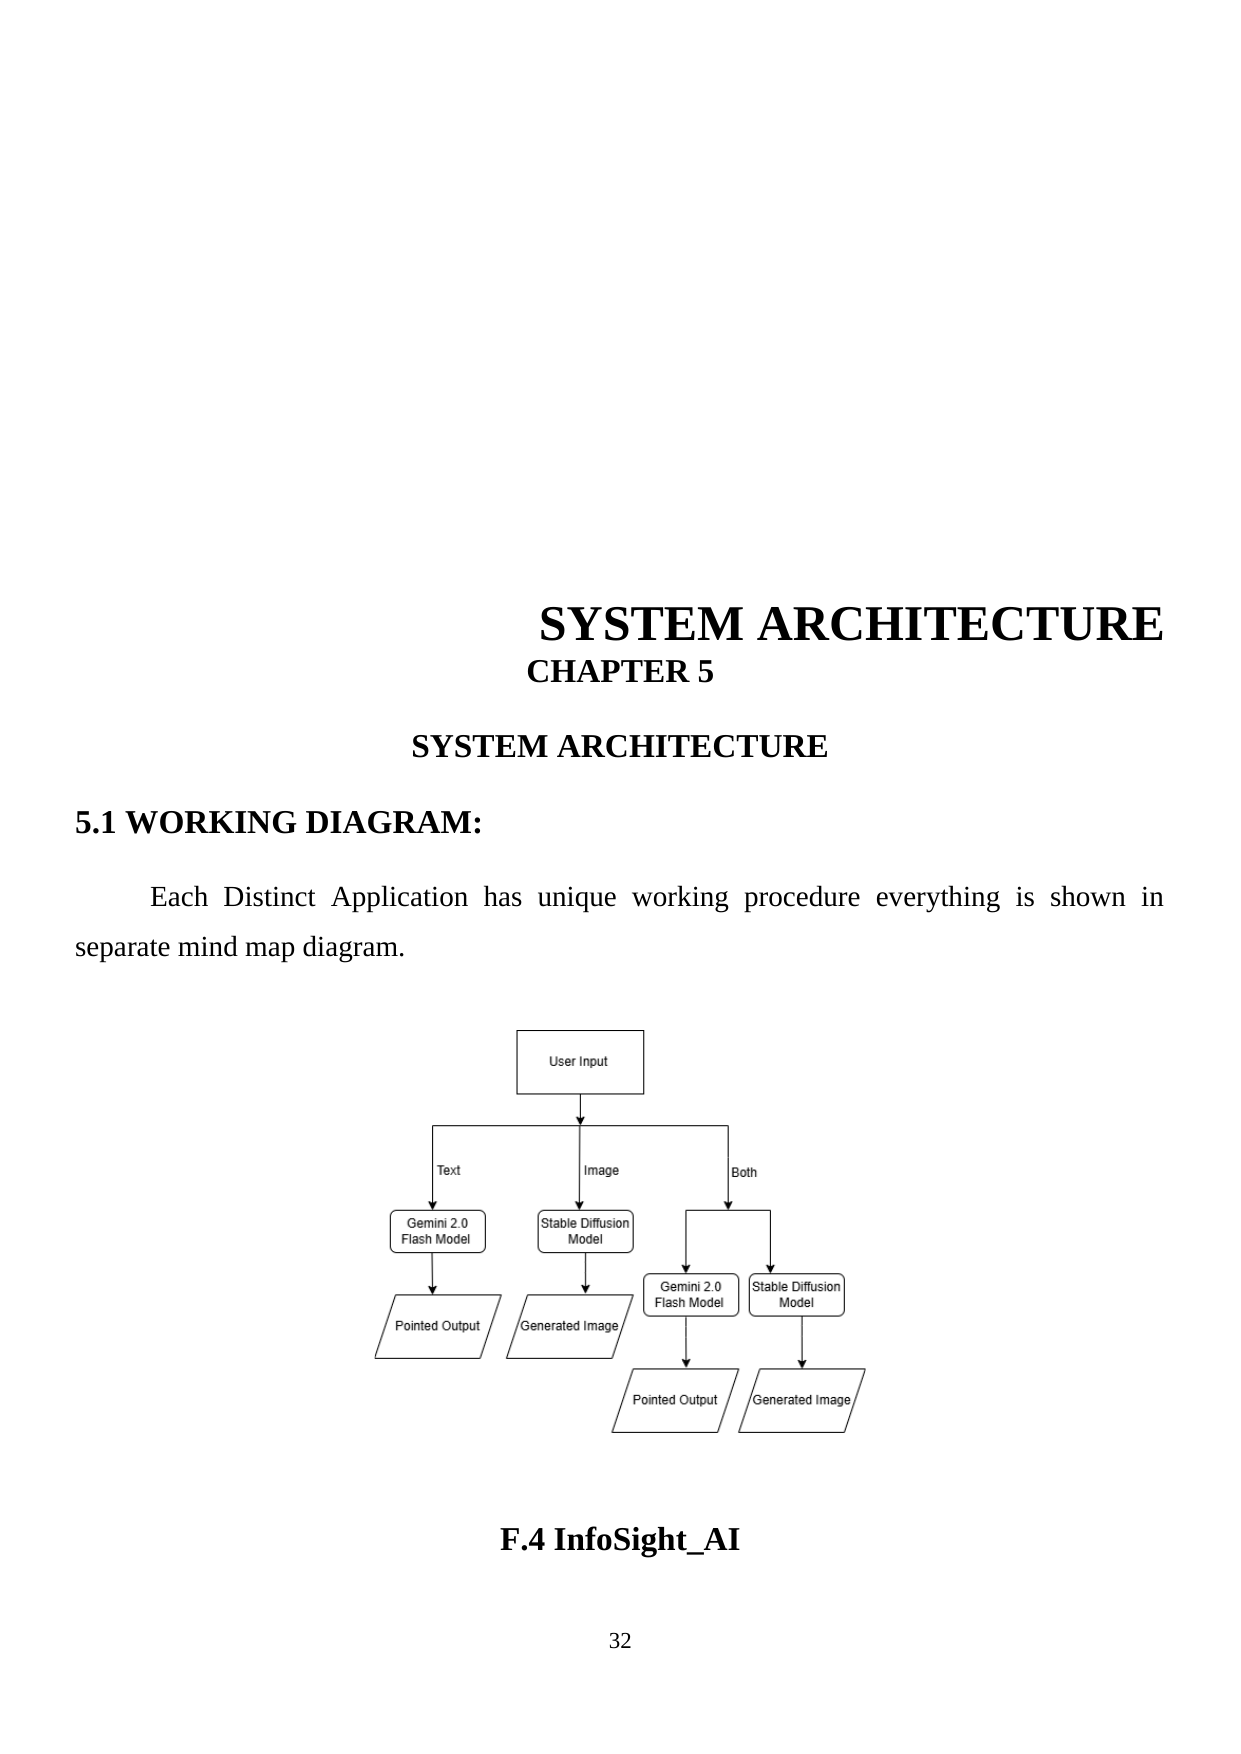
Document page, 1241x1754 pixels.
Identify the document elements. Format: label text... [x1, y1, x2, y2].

text CHAPTER 5 [75, 652, 1165, 690]
text F.4 InfoSight_AI [75, 1519, 1165, 1558]
text SYSTEM ARCHITECTURE [75, 726, 1165, 764]
picture [374, 1030, 866, 1507]
text Each Distinct Application has unique working procedure everything is shown in separate mind map diagram. [75, 879, 1165, 963]
text 5.1 WORKING DIAGRAM: [75, 802, 1165, 841]
text SYSTEM ARCHITECTURE [75, 594, 1165, 652]
